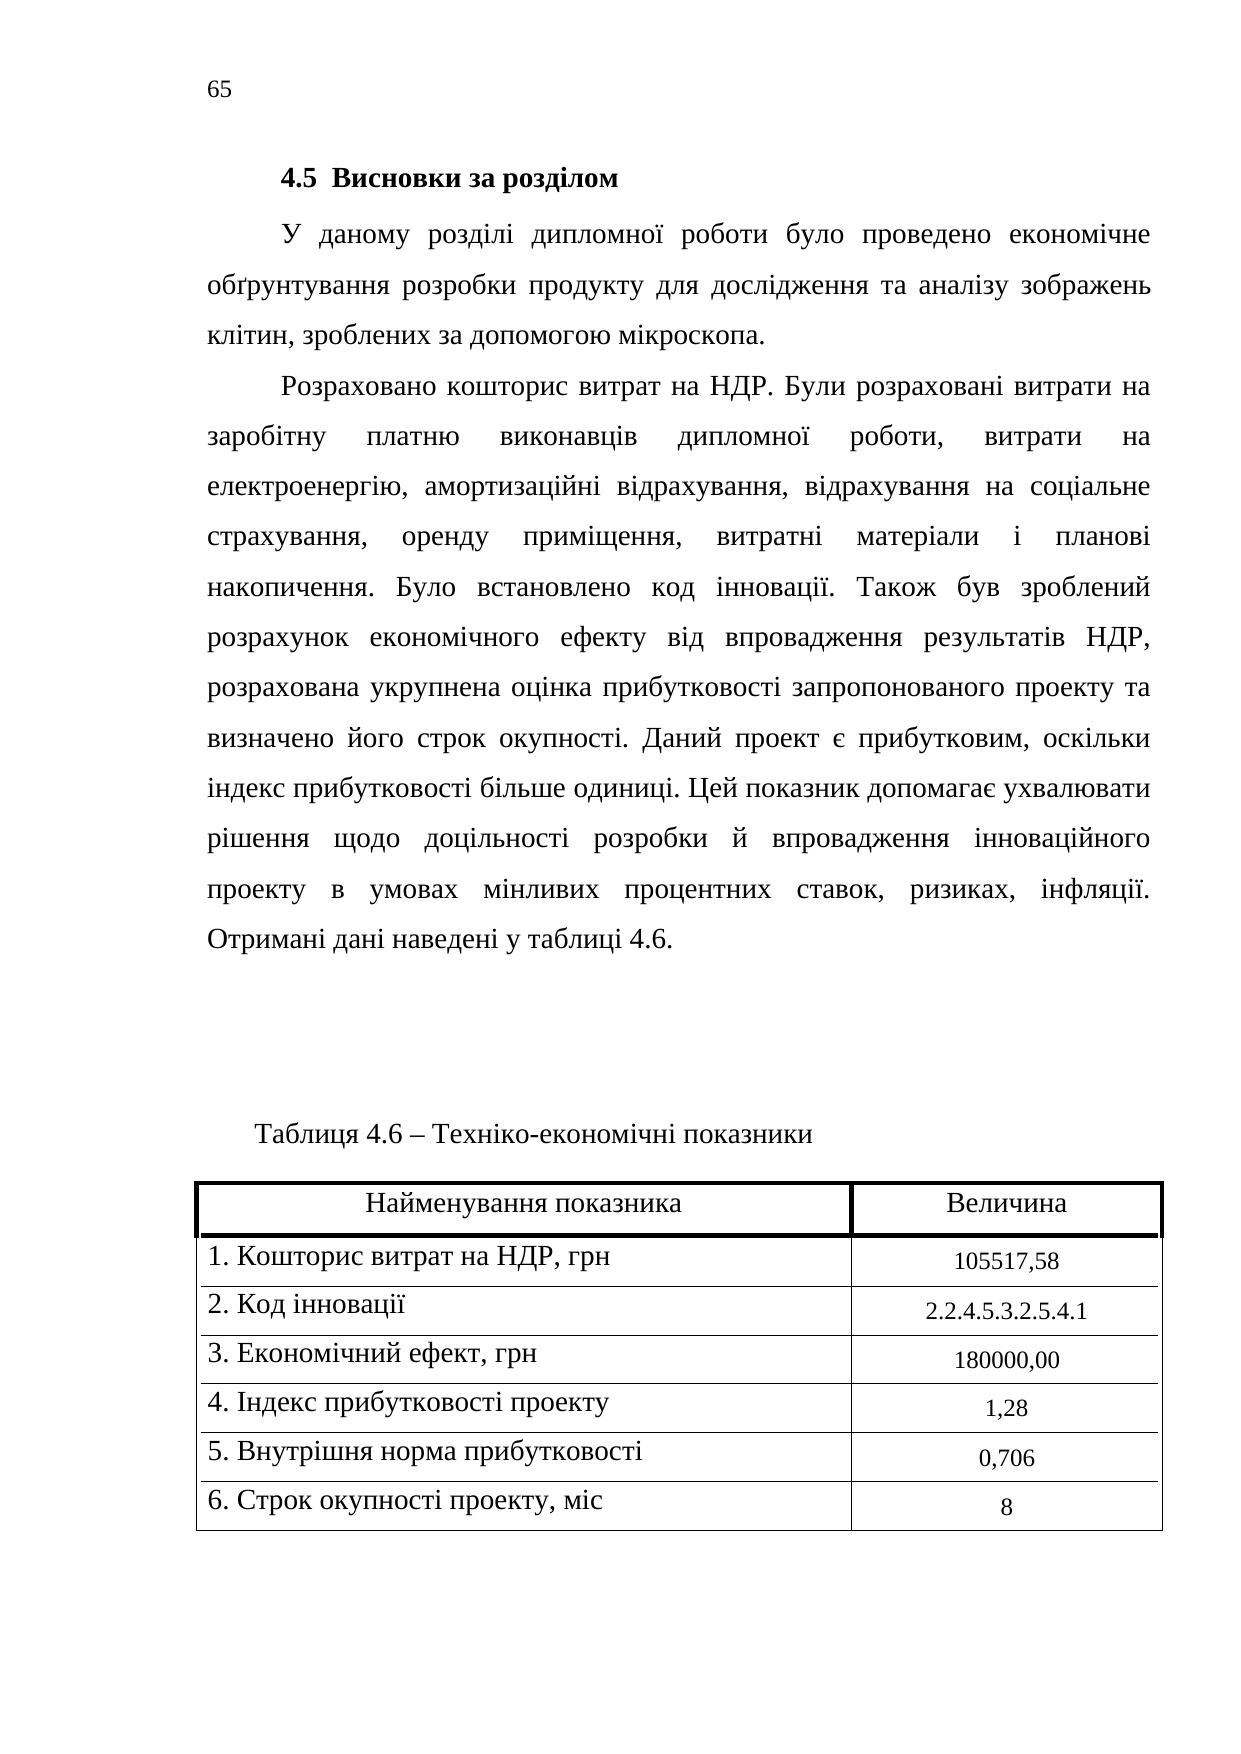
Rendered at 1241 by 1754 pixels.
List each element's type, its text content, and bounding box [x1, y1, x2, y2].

subtitle 4.5 Висновки за розділом [207, 160, 1152, 194]
table_header Найменування показника [199, 1185, 849, 1233]
table_cell [852, 1383, 1162, 1432]
table_cell 3. Економічний ефект, грн [197, 1335, 851, 1383]
table_cell 2. Код інновації [197, 1286, 851, 1334]
table_cell 8 [852, 1481, 1162, 1530]
text Таблиця 4.6 – Техніко-економічні показники [254, 1116, 1152, 1149]
table_cell 0,706 [852, 1432, 1162, 1481]
table_cell 4. Індекс прибутковості проекту [197, 1383, 851, 1432]
table_header Величина [854, 1185, 1160, 1233]
table_cell 6. Строк окупності проекту, міс [197, 1481, 851, 1530]
table_cell 2.2.4.5.3.2.5.4.1 [852, 1286, 1162, 1334]
table_cell 180000,00 [852, 1335, 1162, 1383]
table_cell 1. Кошторис витрат на НДР, грн [197, 1233, 851, 1286]
text Розраховано кошторис витрат на НДР. Були розраховані витрати на заробітну платню виконавців дипломної роботи, витрати на електроенергію, амортизаційні відрахування, відрахування на соціальне страхування, оренду приміщення, витратні матеріали і планові накопичення. Було встановлено код інновації. Також був зроблений розрахунок економічного ефекту від впровадження результатів НДР, розрахована укрупнена оцінка прибутковості запропонованого проекту та визначено його строк окупності. Даний проект є прибутковим, оскільки індекс прибутковості більше одиниці. Цей показник допомагає ухвалювати рішення щодо доцільності розробки й впровадження інноваційного проекту в умовах мінливих процентних ставок, ризиках, інфляції. Отримані дані наведені у таблиці 4.6. [207, 368, 1152, 954]
text У даному розділі дипломної роботи було проведено економічне обґрунтування розробки продукту для дослідження та аналізу зображень клітин, зроблених за допомогою мікроскопа. [207, 217, 1152, 351]
table_cell 5. Внутрішня норма прибутковості [197, 1432, 851, 1481]
table_cell [852, 1233, 1162, 1286]
